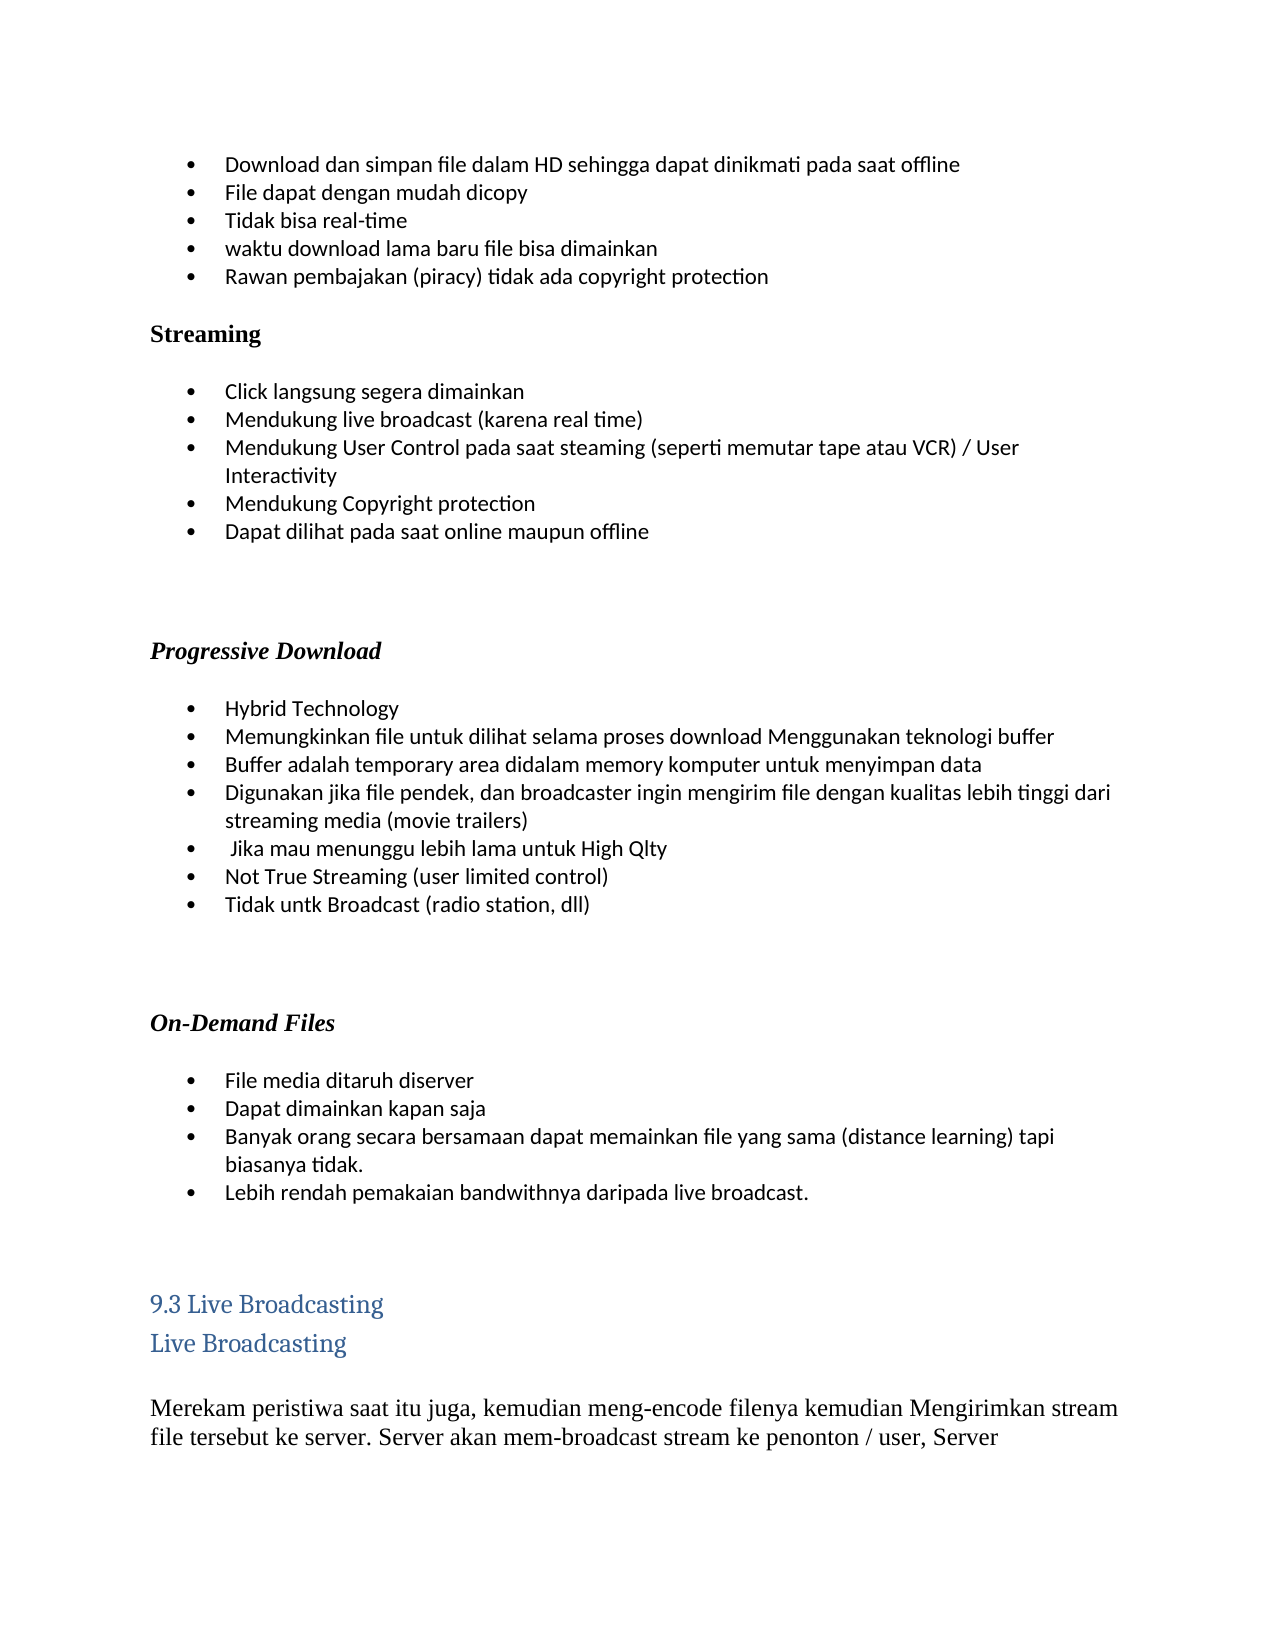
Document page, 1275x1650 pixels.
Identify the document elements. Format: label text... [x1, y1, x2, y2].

list Digunakan jika file pendek, dan broadcaster ingin mengirim file dengan kualitas lebih tinggi dari streaming media (movie trailers) [187, 778, 1125, 834]
list File media ditaruh diserver [187, 1066, 1125, 1094]
list Tidak bisa real-time [187, 206, 1125, 234]
list Buffer adalah temporary area didalam memory komputer untuk menyimpan data [187, 750, 1125, 778]
list Mendukung User Control pada saat steaming (seperti memutar tape atau VCR) / User Interactivity [187, 433, 1125, 489]
list Mendukung live broadcast (karena real time) [187, 405, 1125, 433]
list Download dan simpan file dalam HD sehingga dapat dinikmati pada saat offline [187, 150, 1125, 178]
list Rawan pembajakan (piracy) tidak ada copyright protection [187, 262, 1125, 290]
list Hybrid Technology [187, 694, 1125, 722]
list Lebih rendah pemakaian bandwithnya daripada live broadcast. [187, 1178, 1125, 1206]
subtitle 9.3 Live Broadcasting [150, 1289, 1125, 1320]
list Dapat dilihat pada saat online maupun offline [187, 517, 1125, 545]
list Dapat dimainkan kapan saja [187, 1094, 1125, 1122]
text Progressive Download [150, 636, 1125, 664]
text Streaming [150, 319, 1125, 348]
list Click langsung segera dimainkan [187, 377, 1125, 405]
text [150, 1393, 1125, 1451]
list Memungkinkan file untuk dilihat selama proses download Menggunakan teknologi buffer [187, 722, 1125, 750]
list File dapat dengan mudah dicopy [187, 178, 1125, 206]
list Jika mau menunggu lebih lama untuk High Qlty [187, 834, 1125, 862]
subtitle Live Broadcasting [150, 1328, 1125, 1360]
list Mendukung Copyright protection [187, 489, 1125, 517]
list waktu download lama baru file bisa dimainkan [187, 234, 1125, 262]
list Not True Streaming (user limited control) [187, 862, 1125, 890]
list Banyak orang secara bersamaan dapat memainkan file yang sama (distance learning) tapi biasanya tidak. [187, 1122, 1125, 1178]
list Tidak untk Broadcast (radio station, dll) [187, 890, 1125, 918]
text On-Demand Files [150, 1008, 1125, 1037]
